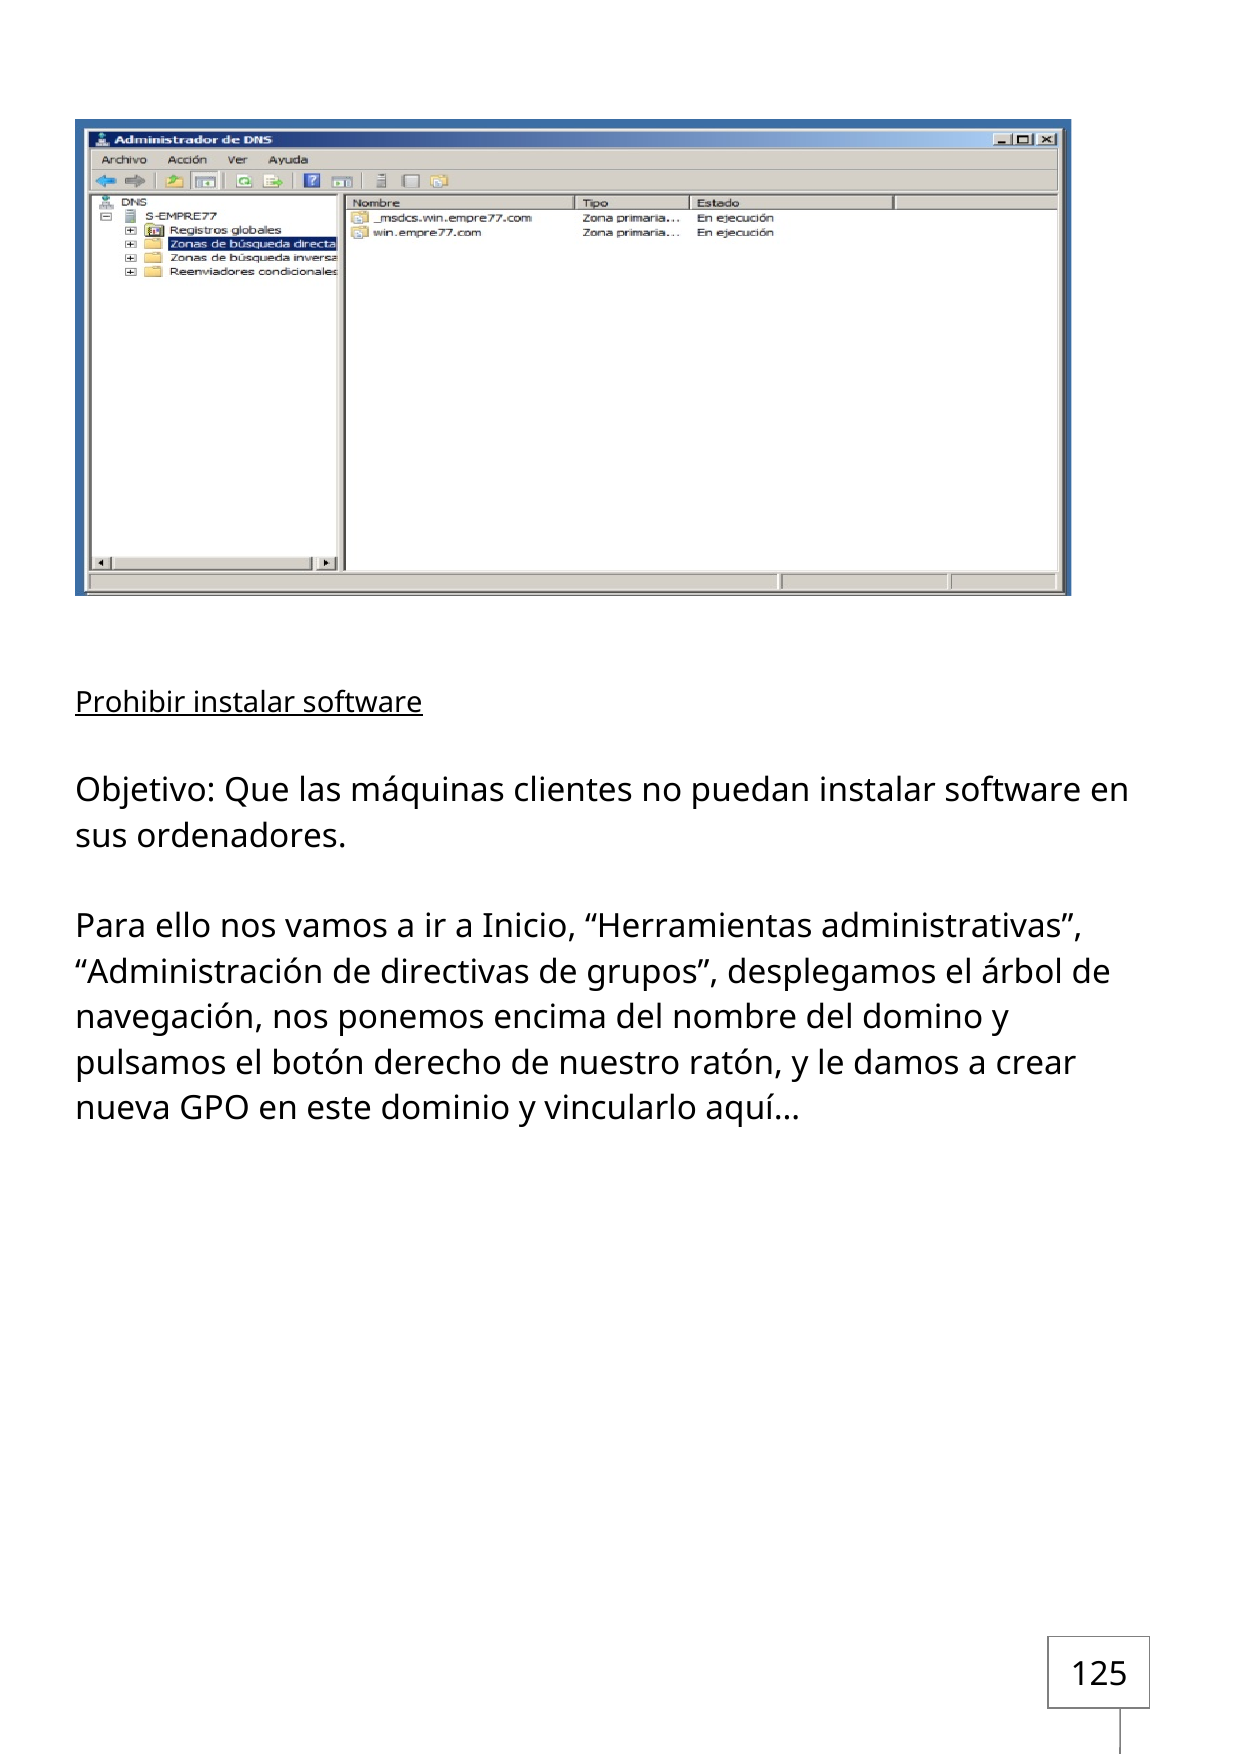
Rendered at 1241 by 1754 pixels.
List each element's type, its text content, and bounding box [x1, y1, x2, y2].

picture [75, 119, 1072, 596]
text Objetivo: Que las máquinas clientes no puedan instalar software en sus ordenadores. [75, 766, 1165, 857]
text Prohibir instalar software [75, 681, 1165, 721]
text Para ello nos vamos a ir a Inicio, “Herramientas administrativas”, “Administración de directivas de grupos”, desplegamos el árbol de navegación, nos ponemos encima del nombre del domino y pulsamos el botón derecho de nuestro ratón, y le damos a crear nueva GPO en este dominio y vincularlo aquí… [75, 902, 1165, 1129]
